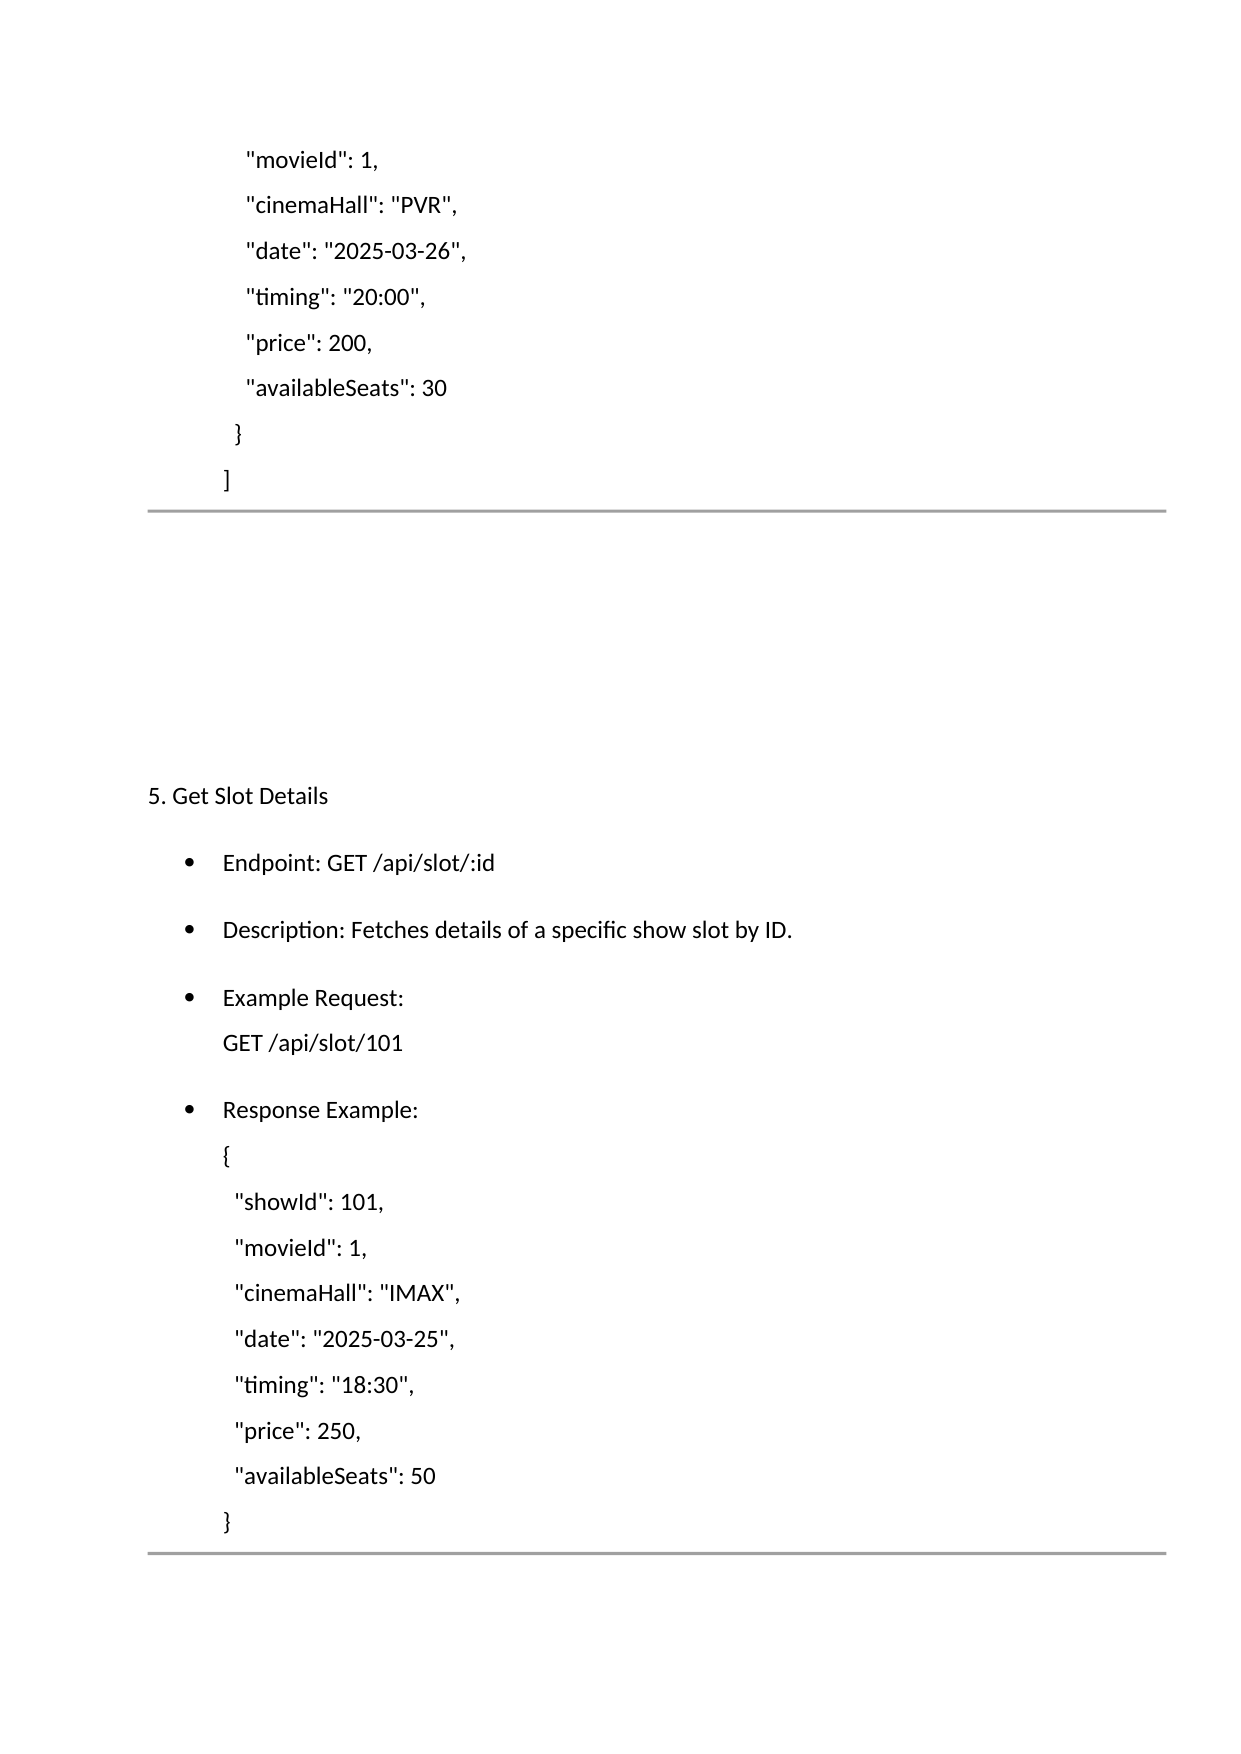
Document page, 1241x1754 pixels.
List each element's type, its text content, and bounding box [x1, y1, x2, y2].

list Response Example: [185, 1095, 1166, 1125]
text "date": "2025-03-25", [223, 1323, 1166, 1354]
text "price": 250, [223, 1415, 1166, 1445]
text { [223, 1140, 1166, 1171]
list Endpoint: GET /api/slot/:id [185, 847, 1166, 878]
text } [223, 418, 1166, 449]
text "date": "2025-03-26", [223, 235, 1166, 266]
text "movieId": 1, [223, 144, 1166, 174]
text "timing": "20:00", [223, 281, 1166, 311]
text ] [223, 464, 1166, 494]
text "cinemaHall": "PVR", [223, 189, 1166, 220]
text "timing": "18:30", [223, 1369, 1166, 1399]
text "price": 200, [223, 327, 1166, 357]
list Example Request: GET /api/slot/101 [185, 982, 1166, 1058]
text "availableSeats": 50 [223, 1461, 1166, 1491]
text "movieId": 1, [223, 1232, 1166, 1262]
text "availableSeats": 30 [223, 372, 1166, 403]
text } [223, 1506, 1166, 1537]
list Description: Fetches details of a specific show slot by ID. [185, 914, 1166, 945]
text "showId": 101, [223, 1186, 1166, 1217]
text "cinemaHall": "IMAX", [223, 1278, 1166, 1308]
text 5. Get Slot Details [148, 780, 1166, 811]
